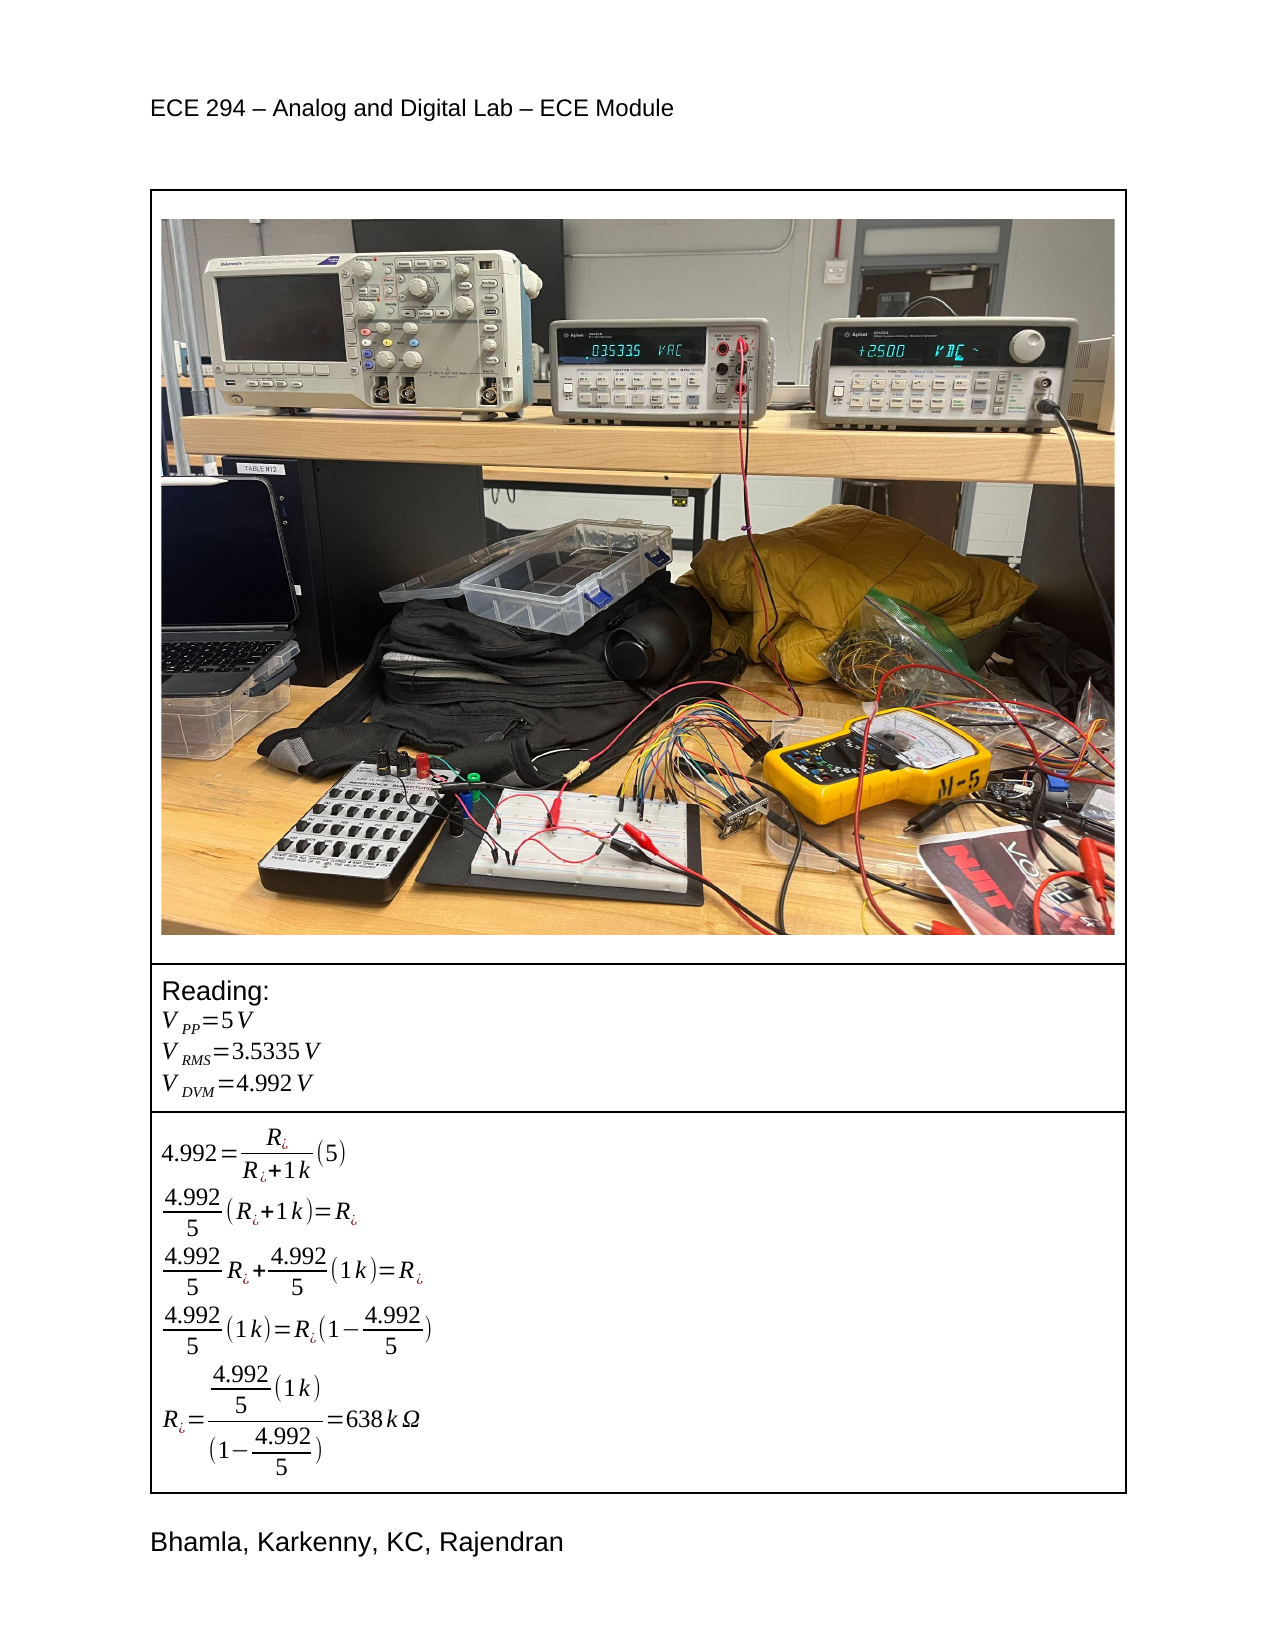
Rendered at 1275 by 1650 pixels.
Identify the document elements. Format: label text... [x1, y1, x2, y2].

table_cell [152, 1113, 1125, 1492]
picture [161, 219, 1115, 935]
table_cell Reading: [152, 965, 1125, 1111]
table_header [152, 191, 1125, 963]
